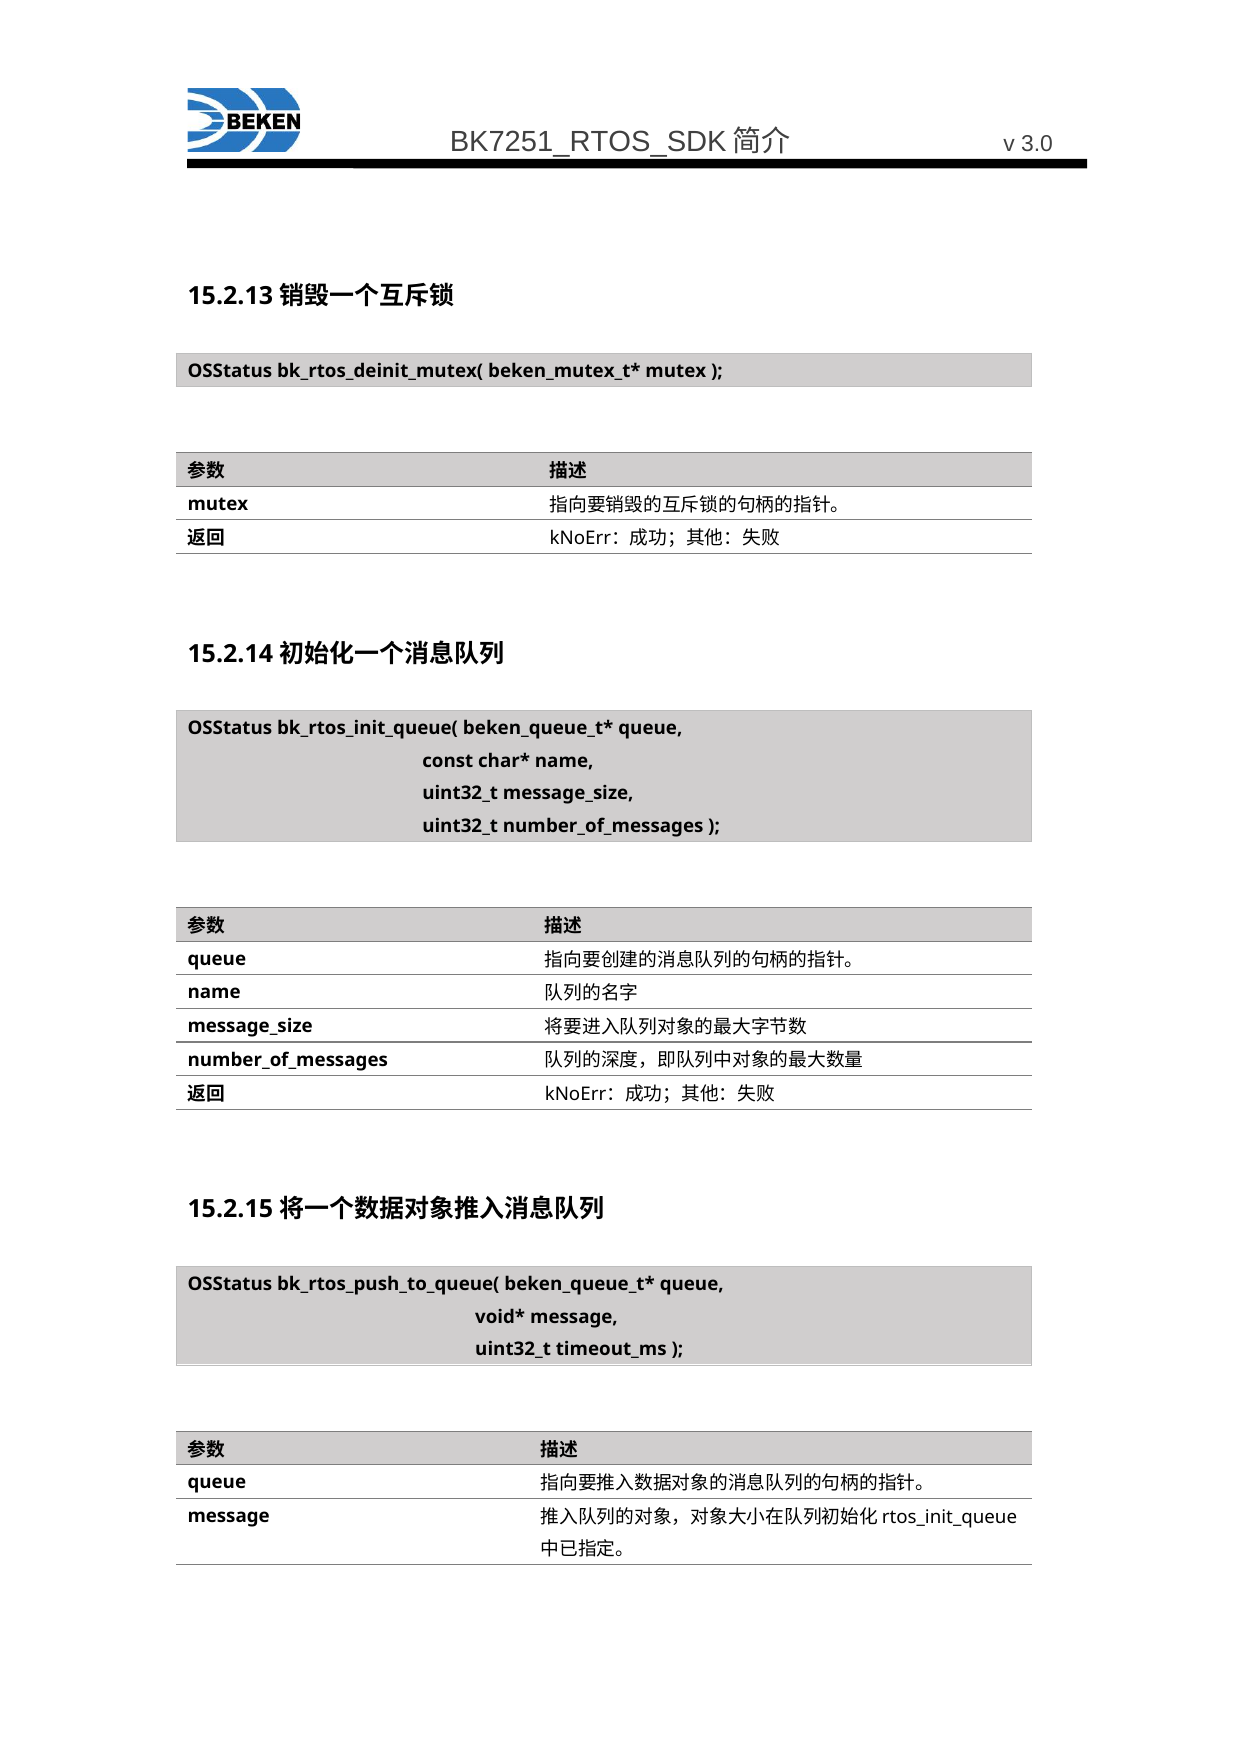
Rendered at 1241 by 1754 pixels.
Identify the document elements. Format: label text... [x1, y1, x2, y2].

table_cell 指向要创建的消息队列的句柄的指针。 [533, 942, 1032, 974]
table_cell name [176, 975, 533, 1008]
table_header 描述 [538, 453, 1032, 486]
subtitle 15.2.13 销毁一个互斥锁 [187, 261, 1053, 326]
table_cell message_size [176, 1009, 533, 1041]
table_cell message [176, 1499, 529, 1564]
table_cell mutex [176, 487, 538, 519]
table_cell 推入队列的对象，对象大小在队列初始化rtos_init_queue中已指定。 [529, 1499, 1032, 1564]
table_cell kNoErr：成功；其他：失败 [538, 520, 1032, 553]
table_header OSStatus bk_rtos_deinit_mutex( beken_mutex_t* mutex ); [177, 354, 1031, 386]
picture [187, 88, 300, 152]
table_cell kNoErr：成功；其他：失败 [533, 1076, 1032, 1108]
table_cell 指向要销毁的互斥锁的句柄的指针。 [538, 487, 1032, 519]
table_header OSStatus bk_rtos_init_queue( beken_queue_t* queue, const char* name, uint32_t message_size, uint32_t number_of_messages ); [177, 711, 1031, 841]
table_cell 指向要推入数据对象的消息队列的句柄的指针。 [529, 1465, 1032, 1498]
table_cell 队列的深度，即队列中对象的最大数量 [533, 1043, 1032, 1075]
table_cell 将要进入队列对象的最大字节数 [533, 1009, 1032, 1041]
table_header 参数 [176, 453, 538, 486]
table_cell 返回 [176, 1076, 533, 1108]
table_cell 队列的名字 [533, 975, 1032, 1008]
table_header OSStatus bk_rtos_push_to_queue( beken_queue_t* queue, void* message, uint32_t timeout_ms ); [177, 1267, 1031, 1364]
table_header 参数 [176, 908, 533, 941]
table_header 描述 [529, 1432, 1032, 1464]
subtitle 15.2.14 初始化一个消息队列 [187, 619, 1053, 684]
table_header 描述 [533, 908, 1032, 941]
subtitle 15.2.15 将一个数据对象推入消息队列 [187, 1174, 1053, 1239]
table_cell queue [176, 1465, 529, 1498]
table_cell queue [176, 942, 533, 974]
table_cell 返回 [176, 520, 538, 553]
table_header 参数 [176, 1432, 529, 1464]
table_cell number_of_messages [176, 1043, 533, 1075]
